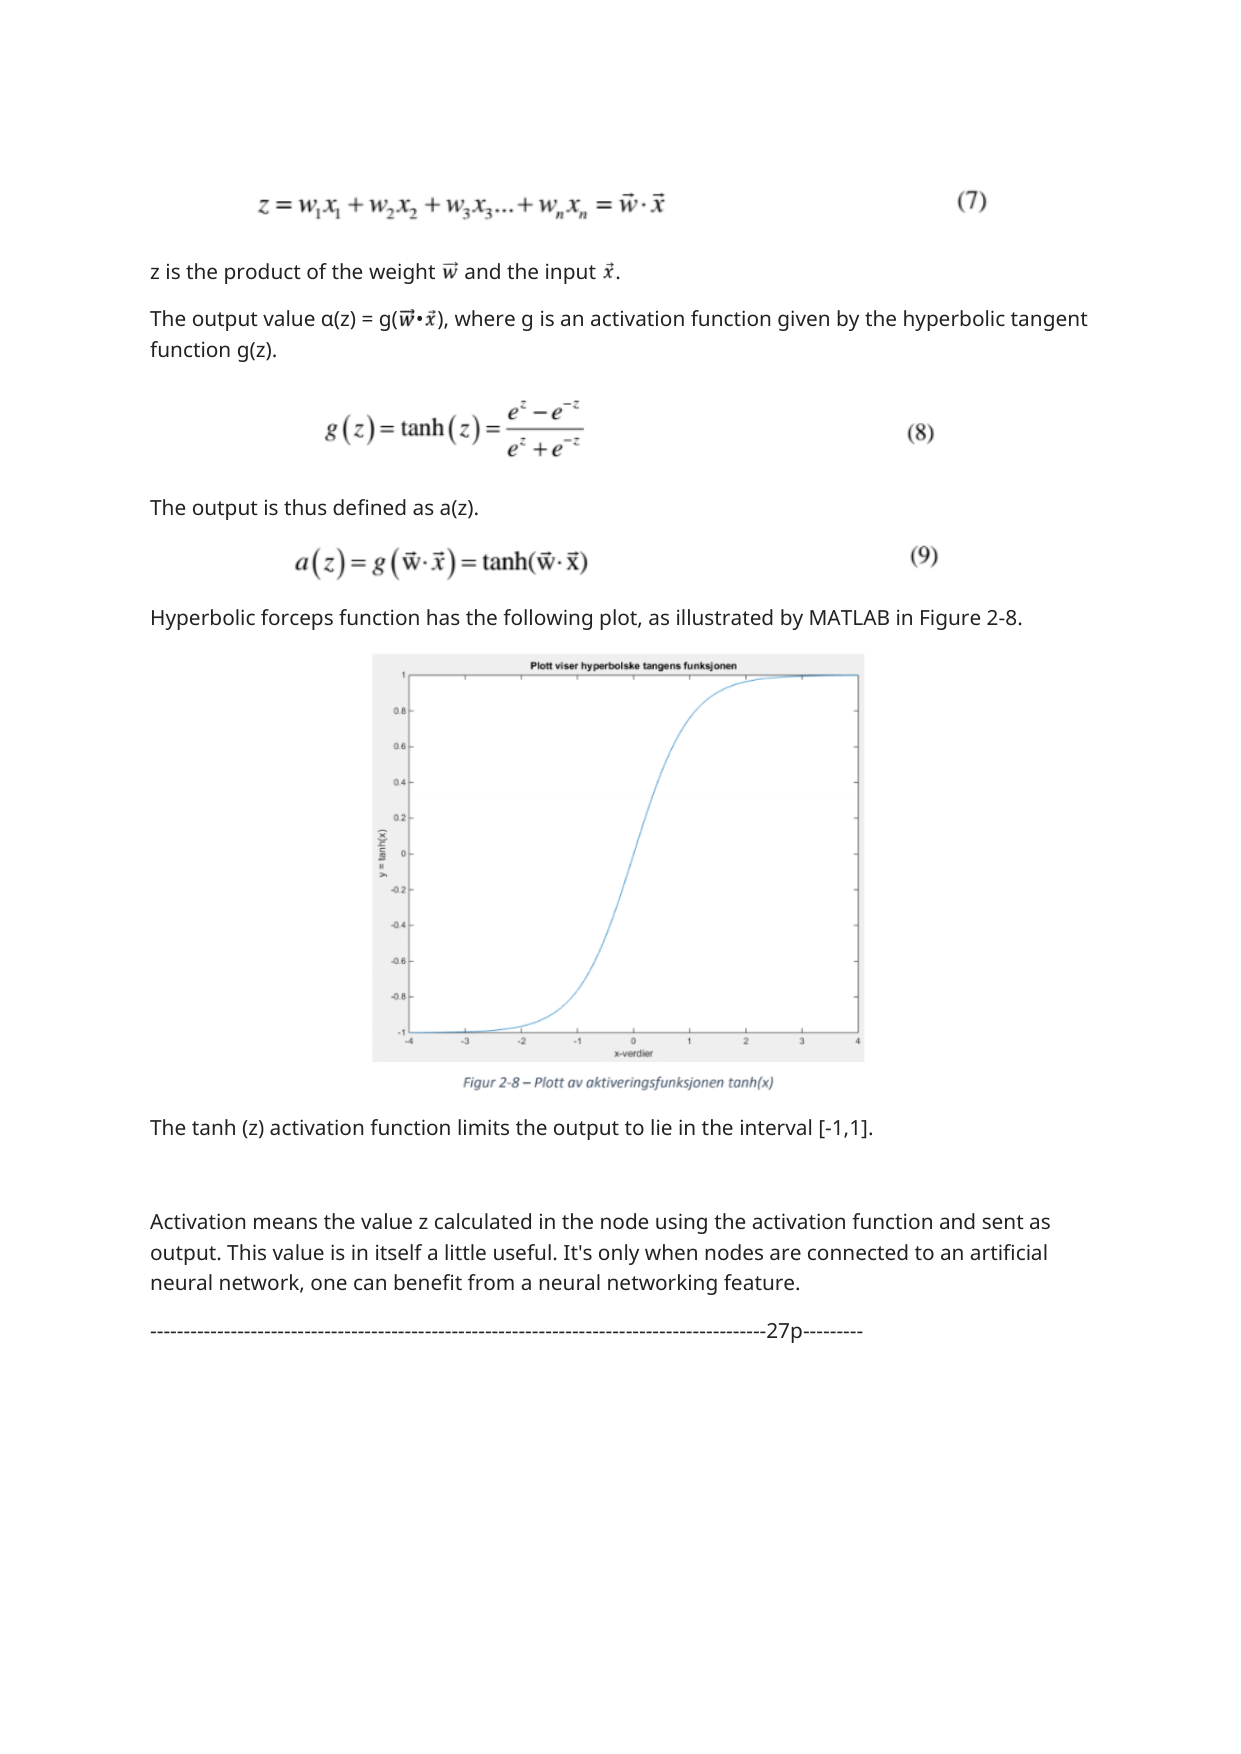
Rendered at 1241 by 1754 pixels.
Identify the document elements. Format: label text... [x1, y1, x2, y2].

text The output value α(z) = g(•), where g is an activation function given by the hyperbolic tangent function g(z). [150, 304, 1090, 363]
text The output is thus defined as a(z). [150, 493, 1090, 521]
picture [601, 262, 616, 280]
picture [441, 260, 459, 280]
picture [423, 310, 438, 327]
picture [368, 650, 872, 1095]
text --------------------------------------------------------------------------------------------27p--------- [150, 1316, 1090, 1344]
text Activation means the value z calculated in the node using the activation function and sent as output. This value is in itself a little useful. It's only when nodes are connected to an artificial neural network, one can benefit from a neural networking feature. [150, 1207, 1090, 1297]
picture [289, 540, 951, 585]
picture [242, 177, 999, 239]
picture [297, 382, 944, 475]
text z is the product of the weight and the input . [150, 257, 1090, 285]
text Hyperbolic forceps function has the following plot, as illustrated by MATLAB in Figure 2-8. [150, 603, 1090, 631]
picture [397, 307, 416, 327]
text The tanh (z) activation function limits the output to lie in the interval [-1,1]. [150, 1113, 1090, 1141]
